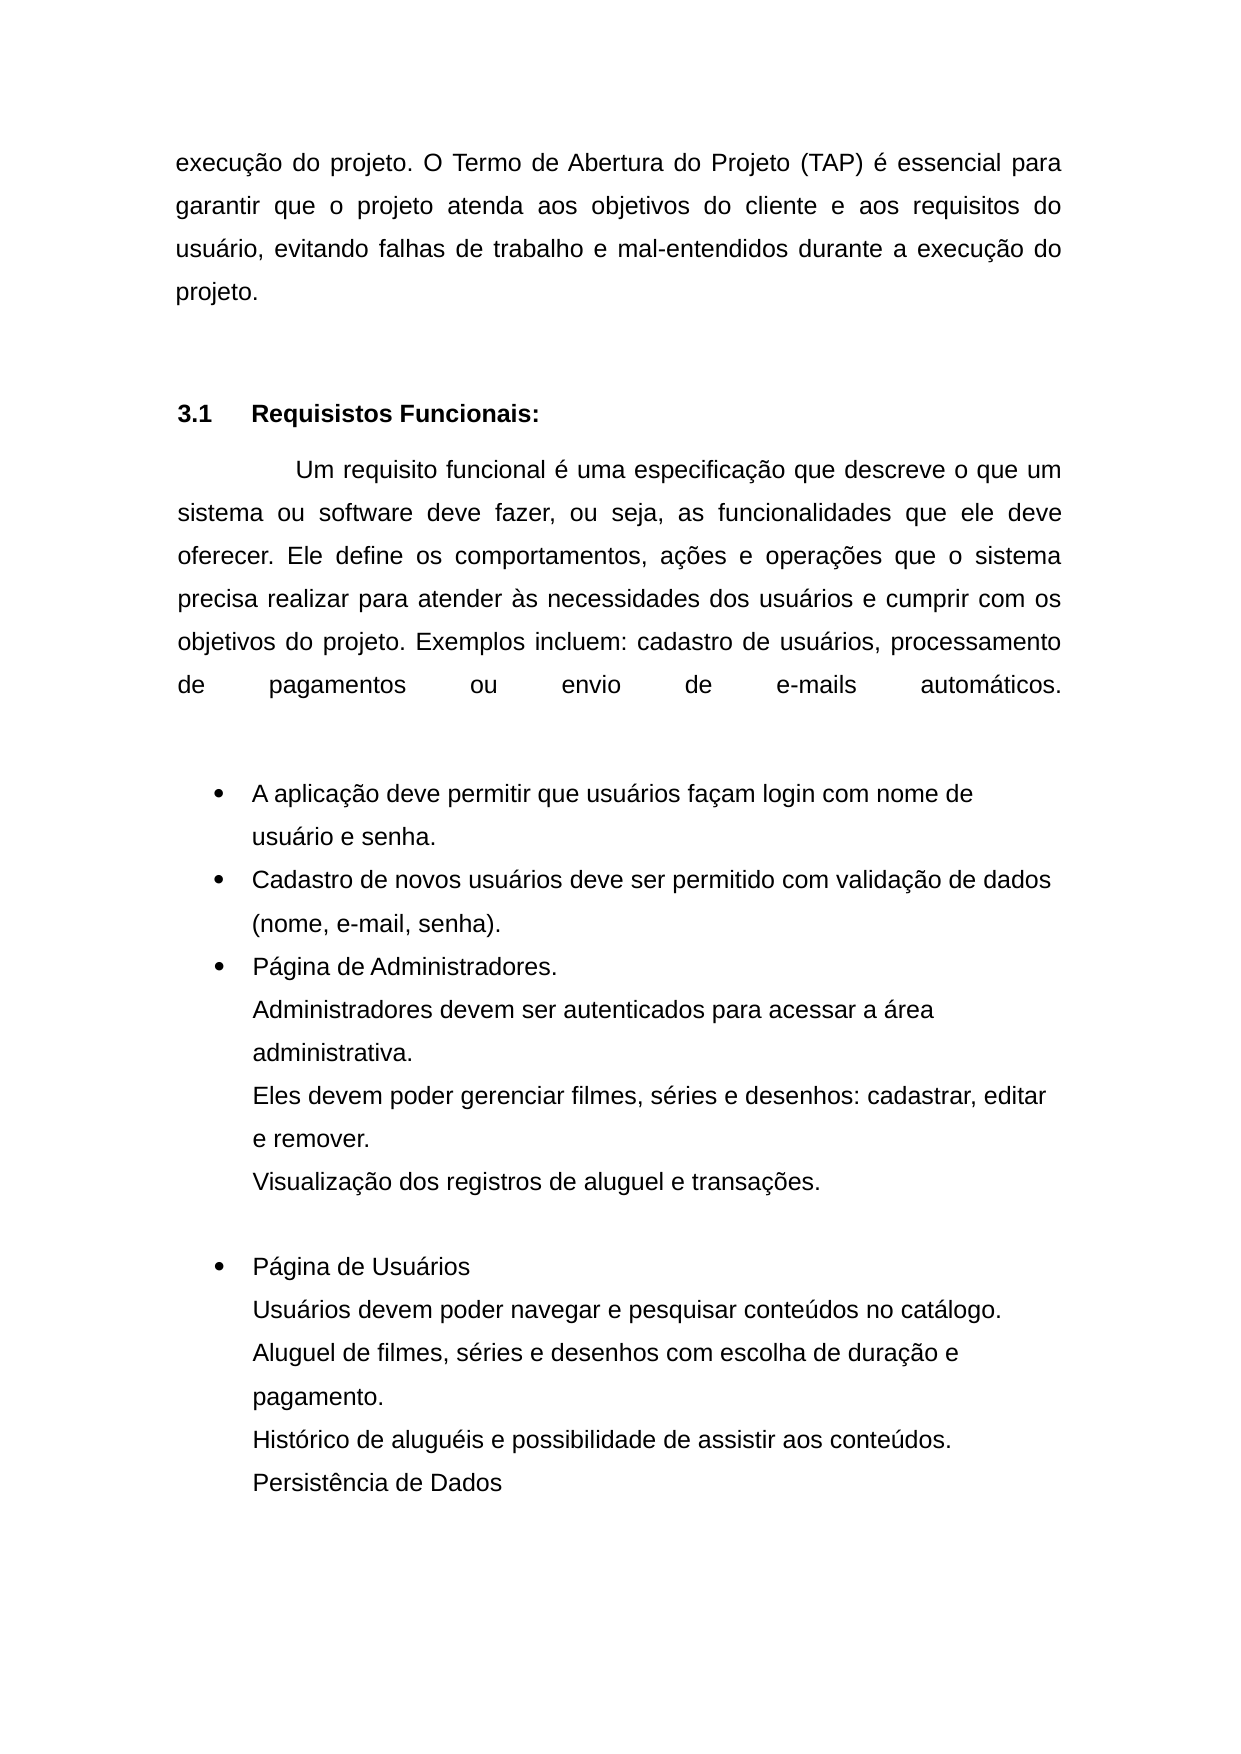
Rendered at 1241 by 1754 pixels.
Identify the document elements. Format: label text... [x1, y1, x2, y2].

list A aplicação deve permitir que usuários façam login com nome de usuário e senha. [214, 779, 1063, 851]
list Requisistos Funcionais: [177, 399, 1063, 428]
text Um requisito funcional é uma especificação que descreve o que um sistema ou software deve fazer, ou seja, as funcionalidades que ele deve oferecer. Ele define os comportamentos, ações e operações que o sistema precisa realizar para atender às necessidades dos usuários e cumprir com os objetivos do projeto. Exemplos incluem: cadastro de usuários, processamento de pagamentos ou envio de e-mails automáticos. [177, 455, 1063, 741]
list Página de Administradores. [215, 952, 1063, 981]
list Usuários devem poder navegar e pesquisar conteúdos no catálogo. Aluguel de filmes, séries e desenhos com escolha de duração e pagamento. Histórico de aluguéis e possibilidade de assistir aos conteúdos. Persistência de Dados [252, 1295, 1063, 1497]
list Página de Usuários [215, 1252, 1063, 1281]
list Administradores devem ser autenticados para acessar a área administrativa. Eles devem poder gerenciar filmes, séries e desenhos: cadastrar, editar e remover. Visualização dos registros de aluguel e transações. [252, 995, 1063, 1238]
list Cadastro de novos usuários deve ser permitido com validação de dados (nome, e-mail, senha). [214, 865, 1063, 937]
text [175, 148, 1063, 306]
